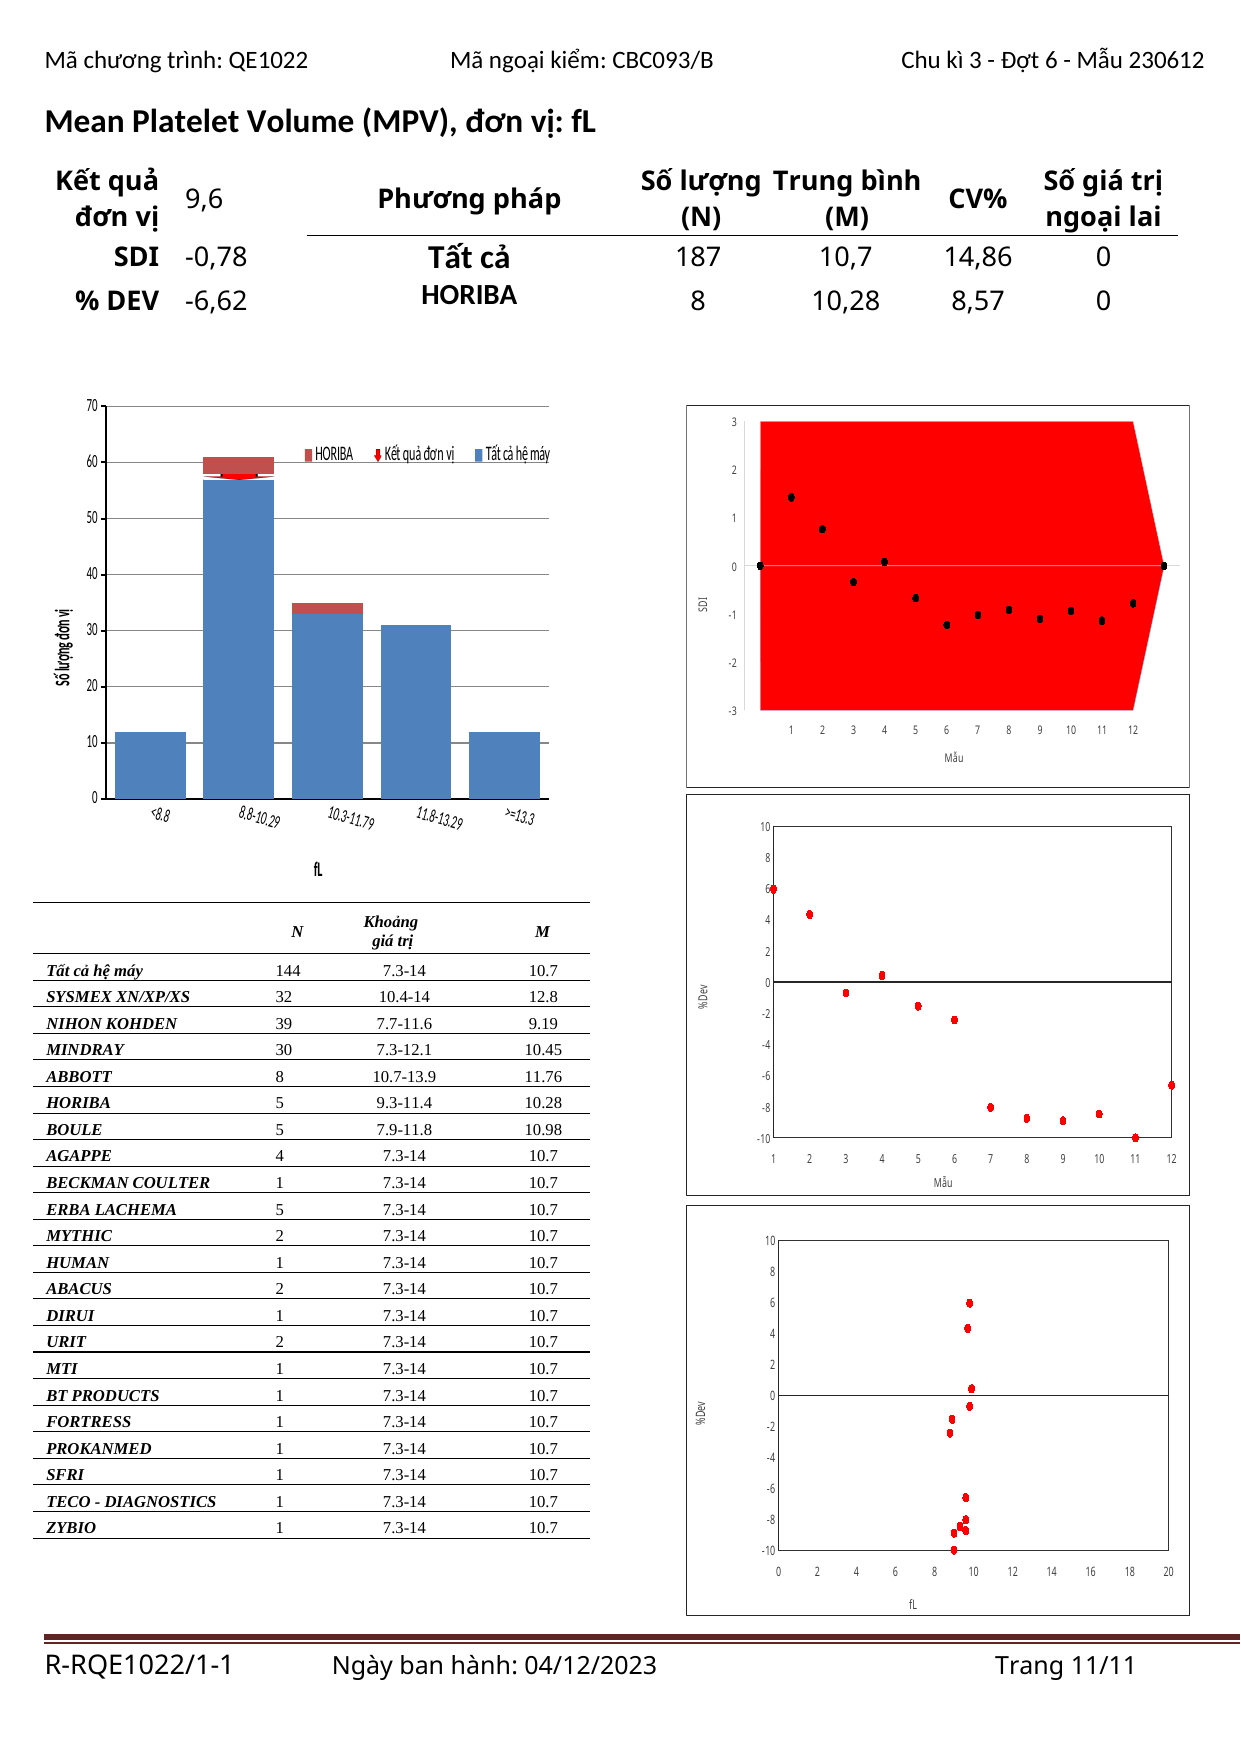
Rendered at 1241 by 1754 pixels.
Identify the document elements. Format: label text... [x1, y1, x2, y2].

table_cell 10.7 [475, 1299, 590, 1325]
table_header Khoảng giá trị [312, 903, 475, 953]
table_cell URIT [33, 1326, 262, 1351]
table_cell ABACUS [33, 1273, 262, 1298]
table_cell 10.7 [475, 1246, 590, 1272]
table_cell 1 [263, 1512, 312, 1537]
table_cell 1 [263, 1246, 312, 1272]
table_cell -0,78 [174, 235, 307, 276]
table_cell 1 [263, 1485, 312, 1511]
table_cell 10.7 [475, 1432, 590, 1458]
table_cell 7.3-14 [312, 1485, 475, 1511]
table_cell 10.7 [475, 1353, 590, 1378]
table_header N [263, 903, 312, 953]
table_cell 2 [263, 1220, 312, 1245]
table_cell 0 [1029, 276, 1178, 322]
table_cell 32 [263, 981, 312, 1006]
table_cell 7.3-14 [312, 1459, 475, 1484]
table_cell 10.7-13.9 [312, 1060, 475, 1086]
picture [203, 473, 275, 480]
table_cell 12.8 [475, 981, 590, 1006]
table_header Số giá trị ngoại lai [1029, 161, 1178, 235]
table_cell BT PRODUCTS [33, 1379, 262, 1404]
table_cell AGAPPE [33, 1140, 262, 1166]
table_cell 11.76 [475, 1060, 590, 1086]
table_cell 7.3-12.1 [312, 1034, 475, 1059]
table_cell BECKMAN COULTER [33, 1167, 262, 1192]
table_cell 144 [263, 954, 312, 979]
table_cell % DEV [44, 276, 174, 322]
table_cell 5 [263, 1087, 312, 1112]
picture [374, 449, 382, 462]
table_cell 10.7 [475, 954, 590, 979]
table_cell 7.3-14 [312, 1432, 475, 1458]
table_cell HORIBA [307, 276, 632, 322]
table_cell 7.3-14 [312, 1246, 475, 1272]
table_cell 7.3-14 [312, 1193, 475, 1219]
table_cell 7.3-14 [312, 1406, 475, 1431]
table_cell SFRI [33, 1459, 262, 1484]
table_header M [475, 903, 590, 953]
table_cell -6,62 [174, 276, 307, 322]
table_cell 2 [263, 1326, 312, 1351]
table_cell 1 [263, 1406, 312, 1431]
table_cell 7.3-14 [312, 1379, 475, 1404]
table_cell 7.3-14 [312, 1326, 475, 1351]
table_cell 30 [263, 1034, 312, 1059]
table_cell 10.28 [475, 1087, 590, 1112]
table_cell 9.19 [475, 1007, 590, 1033]
table_cell 1 [263, 1432, 312, 1458]
table_cell 7.9-11.8 [312, 1114, 475, 1139]
table_cell TECO - DIAGNOSTICS [33, 1485, 262, 1511]
table_cell 7.3-14 [312, 1353, 475, 1378]
table_header Kết quả đơn vị [44, 161, 174, 235]
table_cell 1 [263, 1459, 312, 1484]
table_header [33, 903, 262, 953]
table_cell 10.7 [475, 1167, 590, 1192]
table_cell 9.3-11.4 [312, 1087, 475, 1112]
table_cell ZYBIO [33, 1512, 262, 1537]
table_cell 10.45 [475, 1034, 590, 1059]
table_header Trung bình (M) [764, 161, 927, 235]
table_cell 8,57 [927, 276, 1029, 322]
table_cell SDI [44, 235, 174, 276]
table_cell 7.3-14 [312, 1273, 475, 1298]
table_cell MTI [33, 1353, 262, 1378]
table_cell 8 [263, 1060, 312, 1086]
table_cell Tất cả hệ máy [33, 954, 262, 979]
table_cell 10.98 [475, 1114, 590, 1139]
table_cell PROKANMED [33, 1432, 262, 1458]
table_cell MINDRAY [33, 1034, 262, 1059]
table_cell 7.3-14 [312, 1167, 475, 1192]
table_cell 2 [263, 1273, 312, 1298]
table_cell 10.7 [475, 1485, 590, 1511]
table_cell 10,7 [764, 236, 927, 276]
table_cell MYTHIC [33, 1220, 262, 1245]
table_cell HORIBA [33, 1087, 262, 1112]
table_cell 7.3-14 [312, 1512, 475, 1537]
table_cell 1 [263, 1299, 312, 1325]
table_cell 10.7 [475, 1140, 590, 1166]
table_cell 8 [632, 276, 764, 322]
table_cell 7.3-14 [312, 1299, 475, 1325]
text Mean Platelet Volume (MPV), đơn vị: fL [44, 100, 1240, 141]
table_cell 7.3-14 [312, 954, 475, 979]
table_cell 0 [1029, 236, 1178, 276]
table_header Phương pháp [307, 161, 632, 235]
table_cell 7.7-11.6 [312, 1007, 475, 1033]
table_cell 10.4-14 [312, 981, 475, 1006]
table_cell Tất cả [307, 236, 632, 276]
table_cell SYSMEX XN/XP/XS [33, 981, 262, 1006]
table_cell 39 [263, 1007, 312, 1033]
table_cell 7.3-14 [312, 1220, 475, 1245]
table_cell 10.7 [475, 1220, 590, 1245]
table_cell 10.7 [475, 1406, 590, 1431]
table_cell 5 [263, 1193, 312, 1219]
table_cell NIHON KOHDEN [33, 1007, 262, 1033]
table_cell 5 [263, 1114, 312, 1139]
table_cell 187 [632, 236, 764, 276]
table_cell 7.3-14 [312, 1140, 475, 1166]
table_header Số lượng (N) [632, 161, 764, 235]
table_cell DIRUI [33, 1299, 262, 1325]
table_cell HUMAN [33, 1246, 262, 1272]
table_cell ERBA LACHEMA [33, 1193, 262, 1219]
table_cell 10.7 [475, 1459, 590, 1484]
table_cell BOULE [33, 1114, 262, 1139]
table_cell 10.7 [475, 1512, 590, 1537]
table_cell 10.7 [475, 1379, 590, 1404]
table_cell 1 [263, 1167, 312, 1192]
table_cell 10.7 [475, 1326, 590, 1351]
table_cell 1 [263, 1379, 312, 1404]
table_cell 10.7 [475, 1273, 590, 1298]
table_header 9,6 [174, 161, 307, 235]
table_cell 10,28 [764, 276, 927, 322]
table_cell 4 [263, 1140, 312, 1166]
table_cell ABBOTT [33, 1060, 262, 1086]
table_cell FORTRESS [33, 1406, 262, 1431]
table_header CV% [927, 161, 1029, 235]
table_cell 14,86 [927, 236, 1029, 276]
table_cell 10.7 [475, 1193, 590, 1219]
table_cell 1 [263, 1353, 312, 1378]
